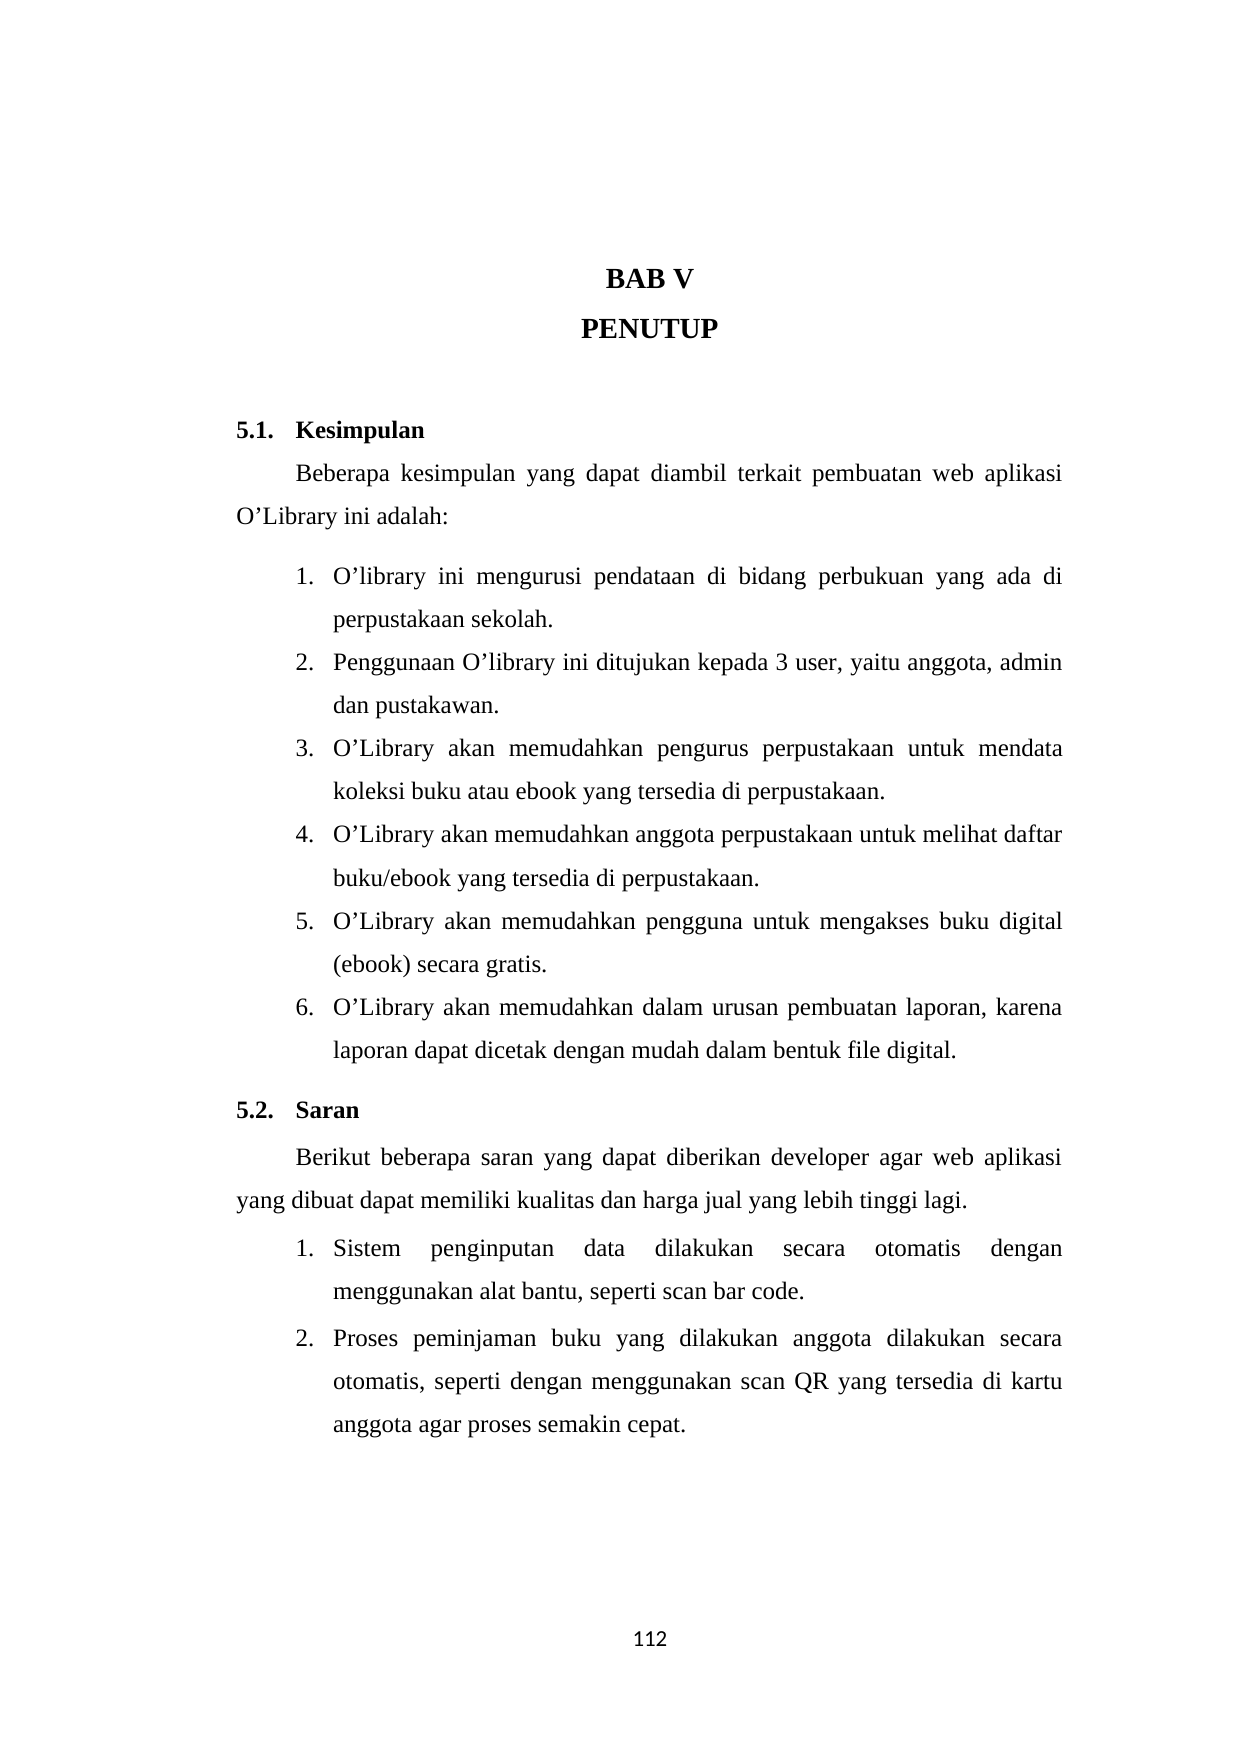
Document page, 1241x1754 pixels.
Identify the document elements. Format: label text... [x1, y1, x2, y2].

subtitle Saran [236, 1095, 1063, 1124]
list Penggunaan O’library ini ditujukan kepada 3 user, yaitu anggota, admin dan pustakawan. [295, 647, 1063, 719]
list O’Library akan memudahkan pengurus perpustakaan untuk mendata koleksi buku atau ebook yang tersedia di perpustakaan. [295, 733, 1063, 805]
subtitle BAB V PENUTUP [236, 261, 1063, 345]
list O’Library akan memudahkan pengguna untuk mengakses buku digital (ebook) secara gratis. [295, 906, 1063, 978]
list O’library ini mengurusi pendataan di bidang perbukuan yang ada di perpustakaan sekolah. [295, 561, 1063, 633]
subtitle Sistem penginputan data dilakukan secara otomatis dengan menggunakan alat bantu, seperti scan bar code. [295, 1233, 1063, 1304]
list O’Library akan memudahkan dalam urusan pembuatan laporan, karena laporan dapat dicetak dengan mudah dalam bentuk file digital. [295, 992, 1063, 1064]
subtitle Proses peminjaman buku yang dilakukan anggota dilakukan secara otomatis, seperti dengan menggunakan scan QR yang tersedia di kartu anggota agar proses semakin cepat. [295, 1323, 1063, 1438]
text Beberapa kesimpulan yang dapat diambil terkait pembuatan web aplikasi O’Library ini adalah: [236, 458, 1063, 530]
subtitle Berikut beberapa saran yang dapat diberikan developer agar web aplikasi yang dibuat dapat memiliki kualitas dan harga jual yang lebih tinggi lagi. [236, 1142, 1063, 1214]
list O’Library akan memudahkan anggota perpustakaan untuk melihat daftar buku/ebook yang tersedia di perpustakaan. [295, 819, 1063, 891]
subtitle Kesimpulan [236, 415, 1063, 443]
